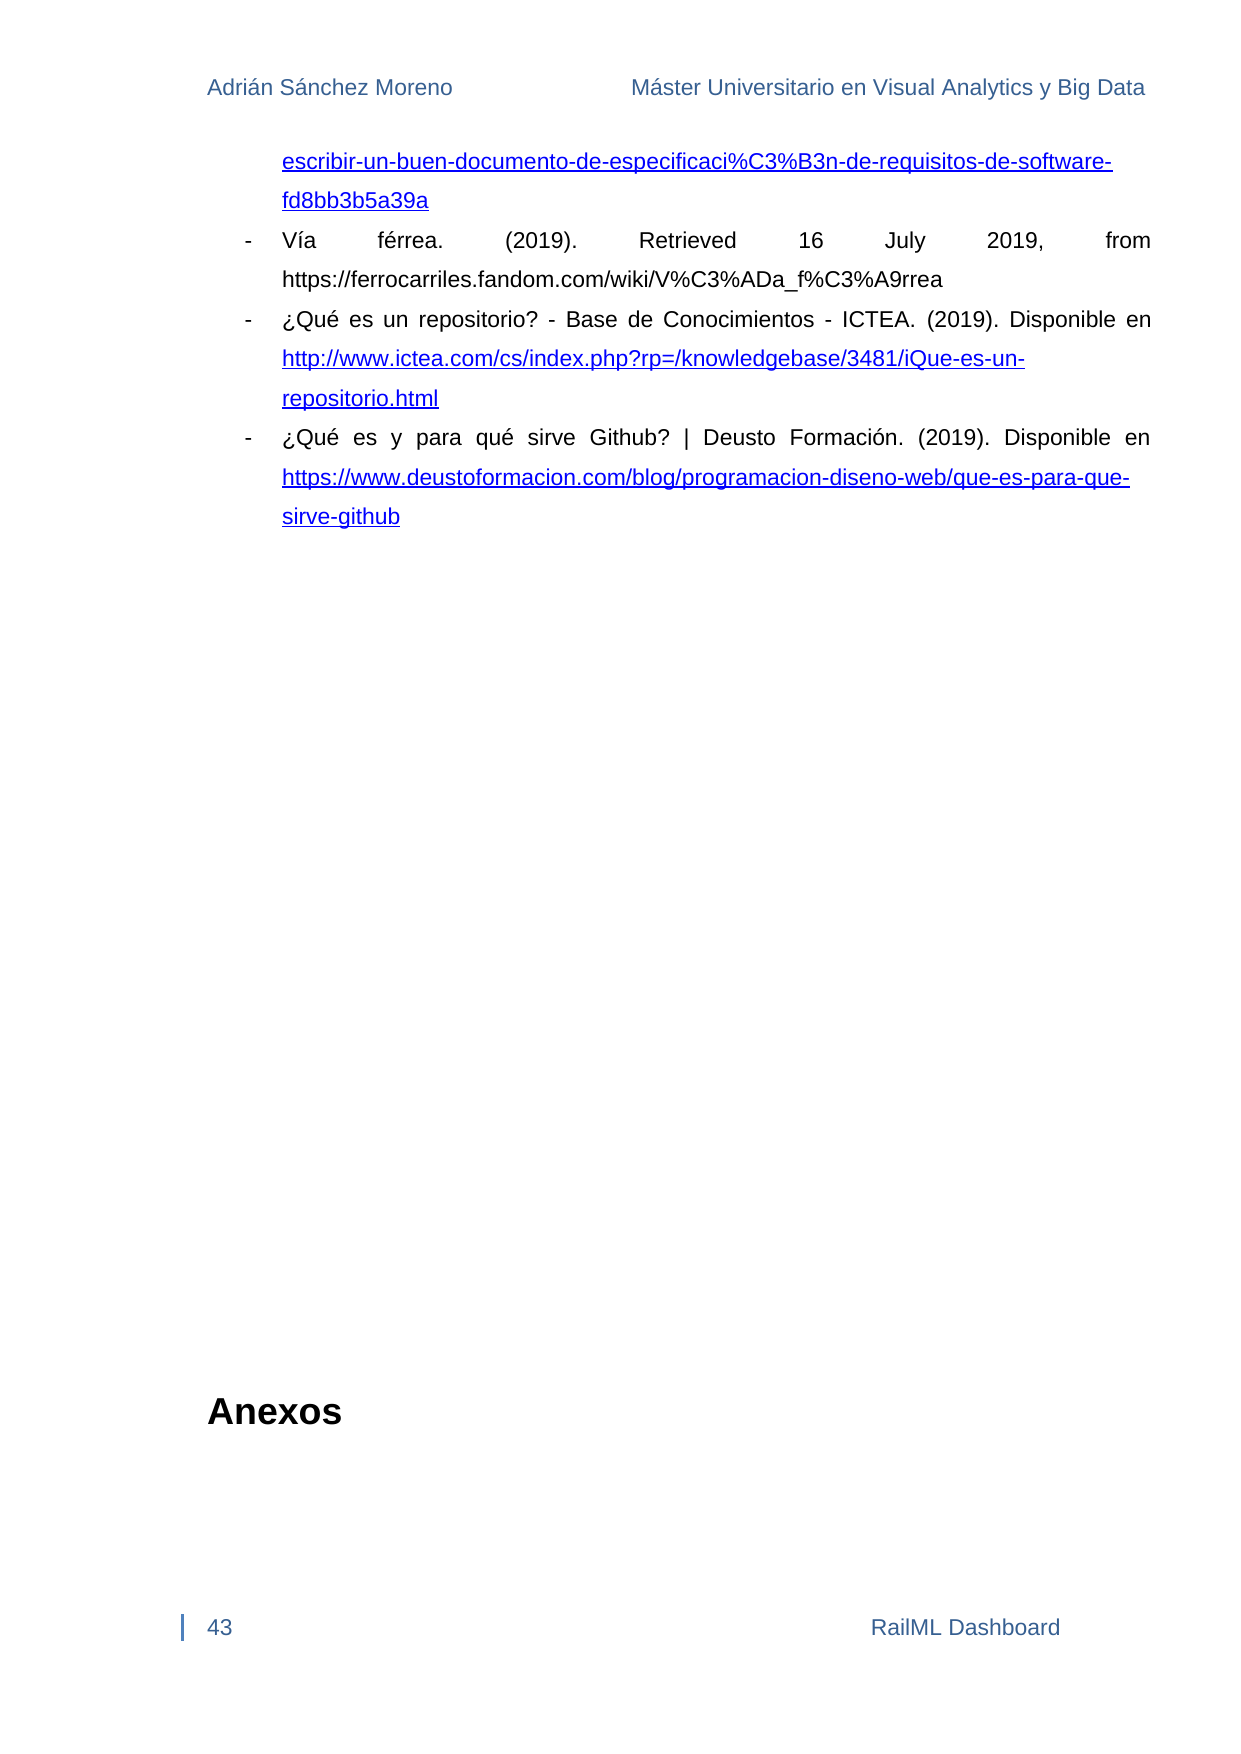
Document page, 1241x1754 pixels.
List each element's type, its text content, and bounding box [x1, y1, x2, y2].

list Vía férrea. (2019). Retrieved 16 July 2019, from https://ferrocarriles.fandom.com/wiki/V%C3%ADa_f%C3%A9rrea [244, 227, 1152, 292]
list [244, 148, 1152, 213]
list ¿Qué es un repositorio? - Base de Conocimientos - ICTEA. (2019). Disponible en http://www.ictea.com/cs/index.php?rp=/knowledgebase/3481/iQue-es-un-repositorio.html [244, 306, 1152, 411]
subtitle Anexos [207, 1389, 1152, 1432]
list ¿Qué es y para qué sirve Github? | Deusto Formación. (2019). Disponible en https://www.deustoformacion.com/blog/programacion-diseno-web/que-es-para-que-sirve-github [244, 424, 1152, 529]
